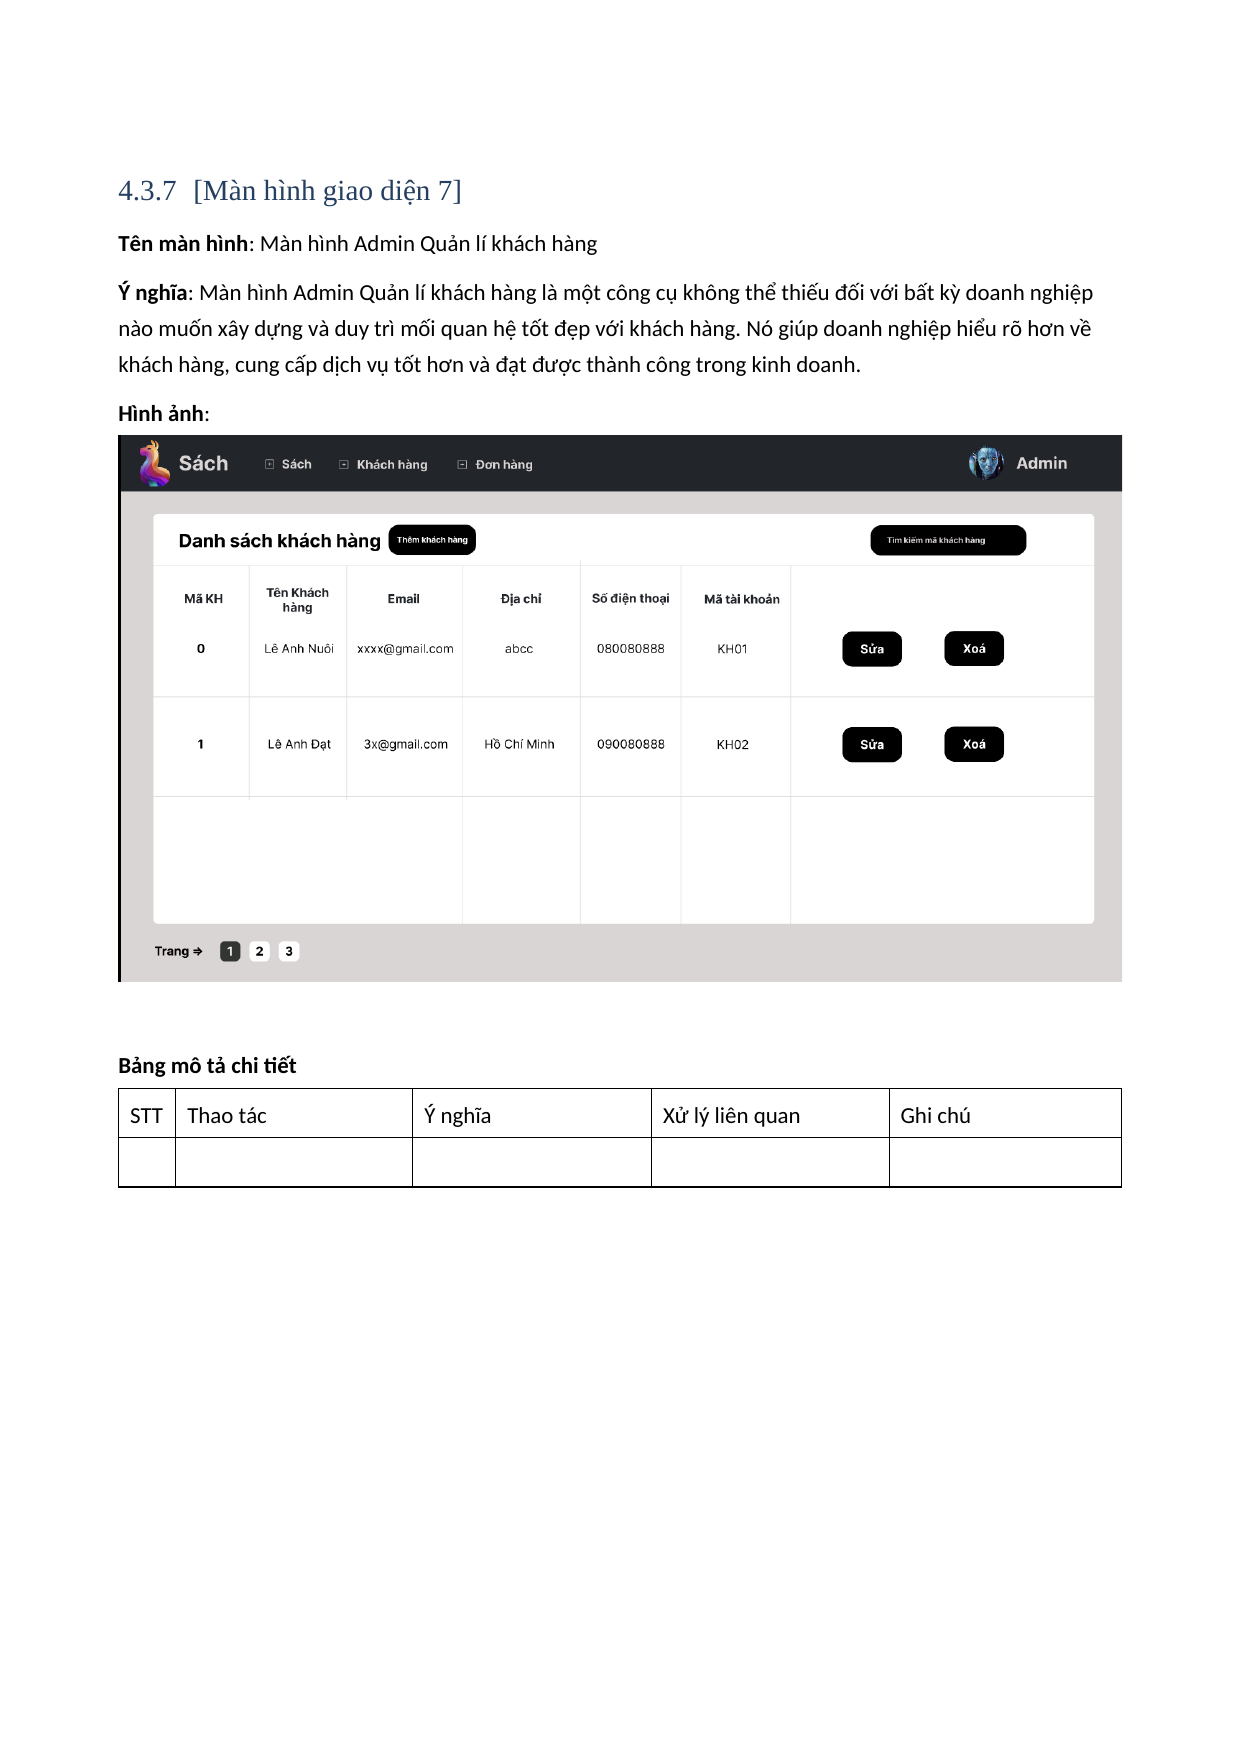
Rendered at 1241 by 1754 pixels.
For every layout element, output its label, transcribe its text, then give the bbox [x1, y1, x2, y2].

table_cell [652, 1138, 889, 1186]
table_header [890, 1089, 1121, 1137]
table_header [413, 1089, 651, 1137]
text Bảng mô tả chi tiết [118, 1051, 1122, 1079]
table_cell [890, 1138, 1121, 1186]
text Ý nghĩa: Màn hình Admin Quản lí khách hàng là một công cụ không thể thiếu đối với bất kỳ doanh nghiệp nào muốn xây dựng và duy trì mối quan hệ tốt đẹp với khách hàng. Nó giúp doanh nghiệp hiểu rõ hơn về khách hàng, cung cấp dịch vụ tốt hơn và đạt được thành công trong kinh doanh. [118, 278, 1122, 378]
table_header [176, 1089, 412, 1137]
picture [118, 435, 1123, 982]
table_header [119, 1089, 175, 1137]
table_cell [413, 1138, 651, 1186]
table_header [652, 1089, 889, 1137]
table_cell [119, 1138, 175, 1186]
text Hình ảnh: [118, 399, 1122, 435]
subtitle [Màn hình giao diện 7] [118, 173, 1122, 206]
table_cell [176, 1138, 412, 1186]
text Tên màn hình: Màn hình Admin Quản lí khách hàng [118, 229, 1122, 257]
